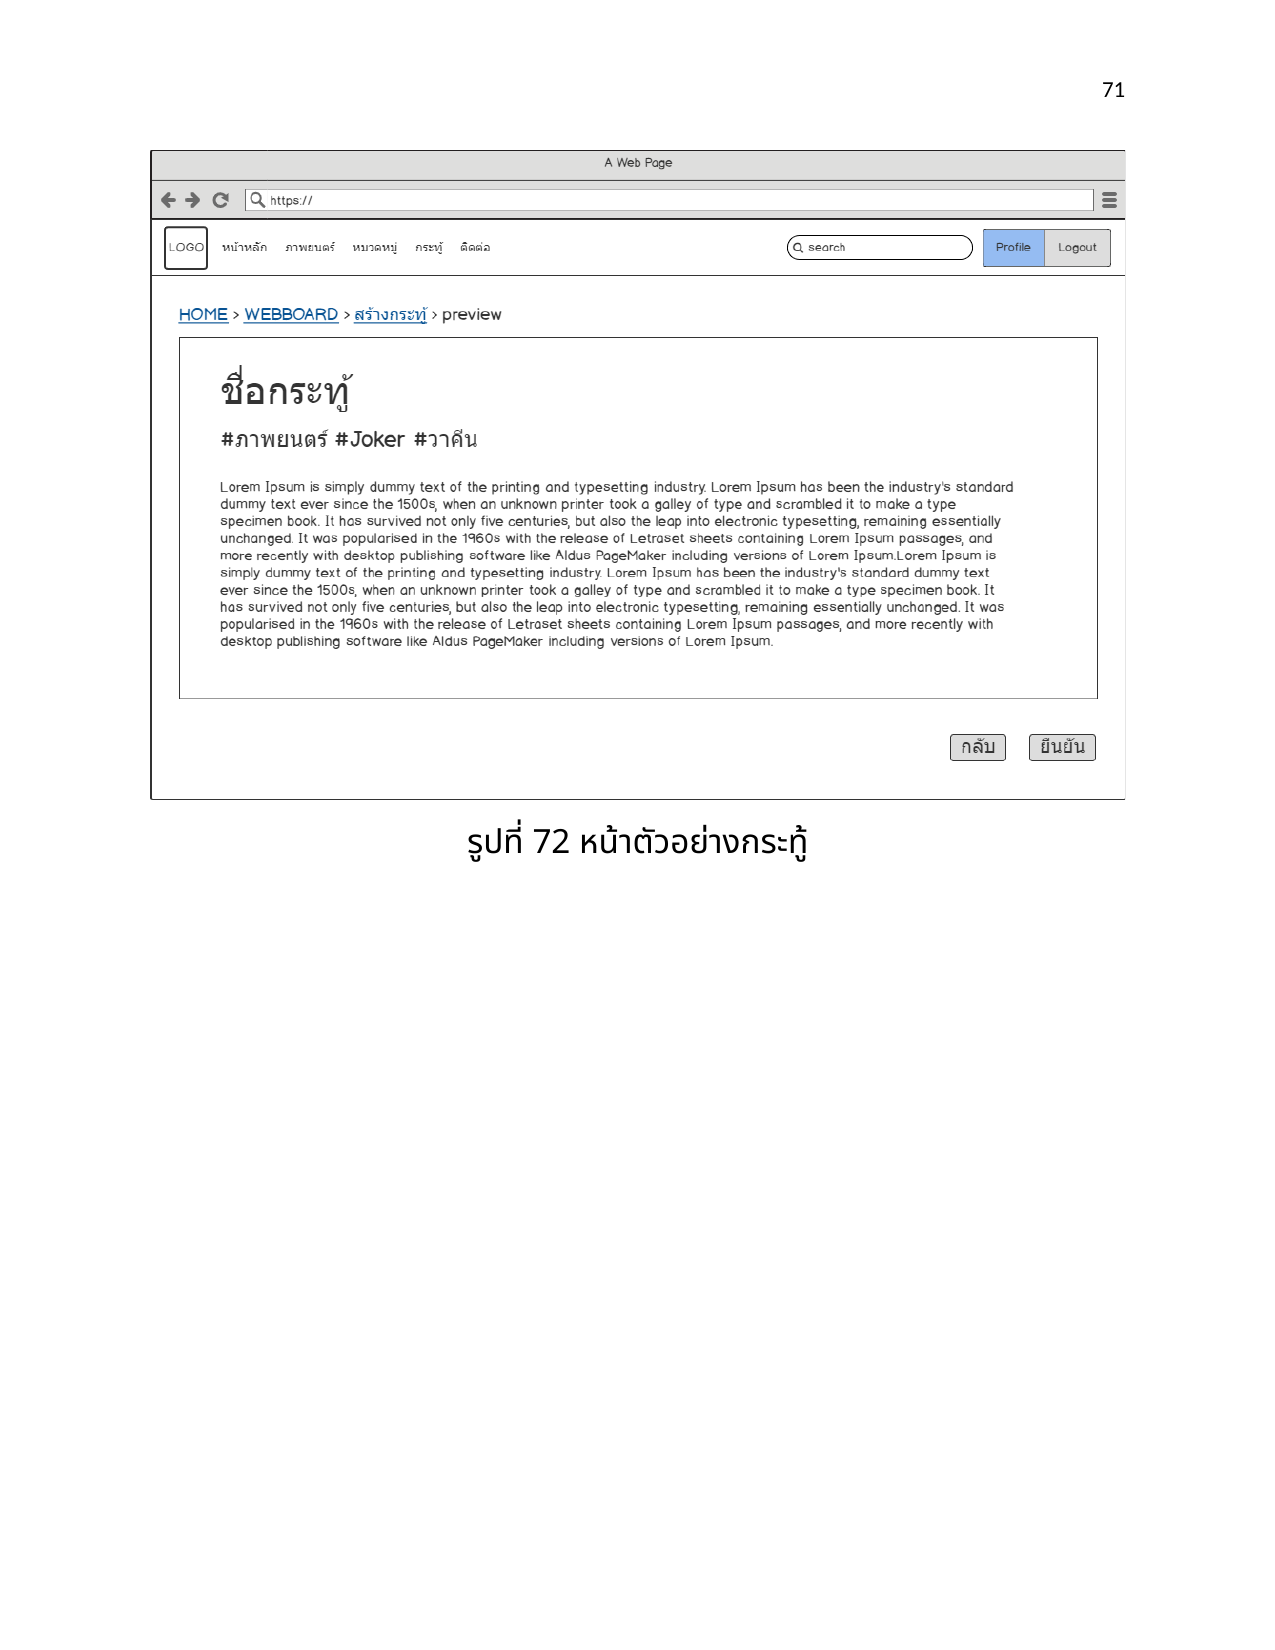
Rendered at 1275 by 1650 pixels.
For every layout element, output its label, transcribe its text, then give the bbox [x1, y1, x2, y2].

picture [150, 150, 1125, 800]
text รูปที่ 72 หน้าตัวอย่างกระทู้ [150, 818, 1125, 869]
